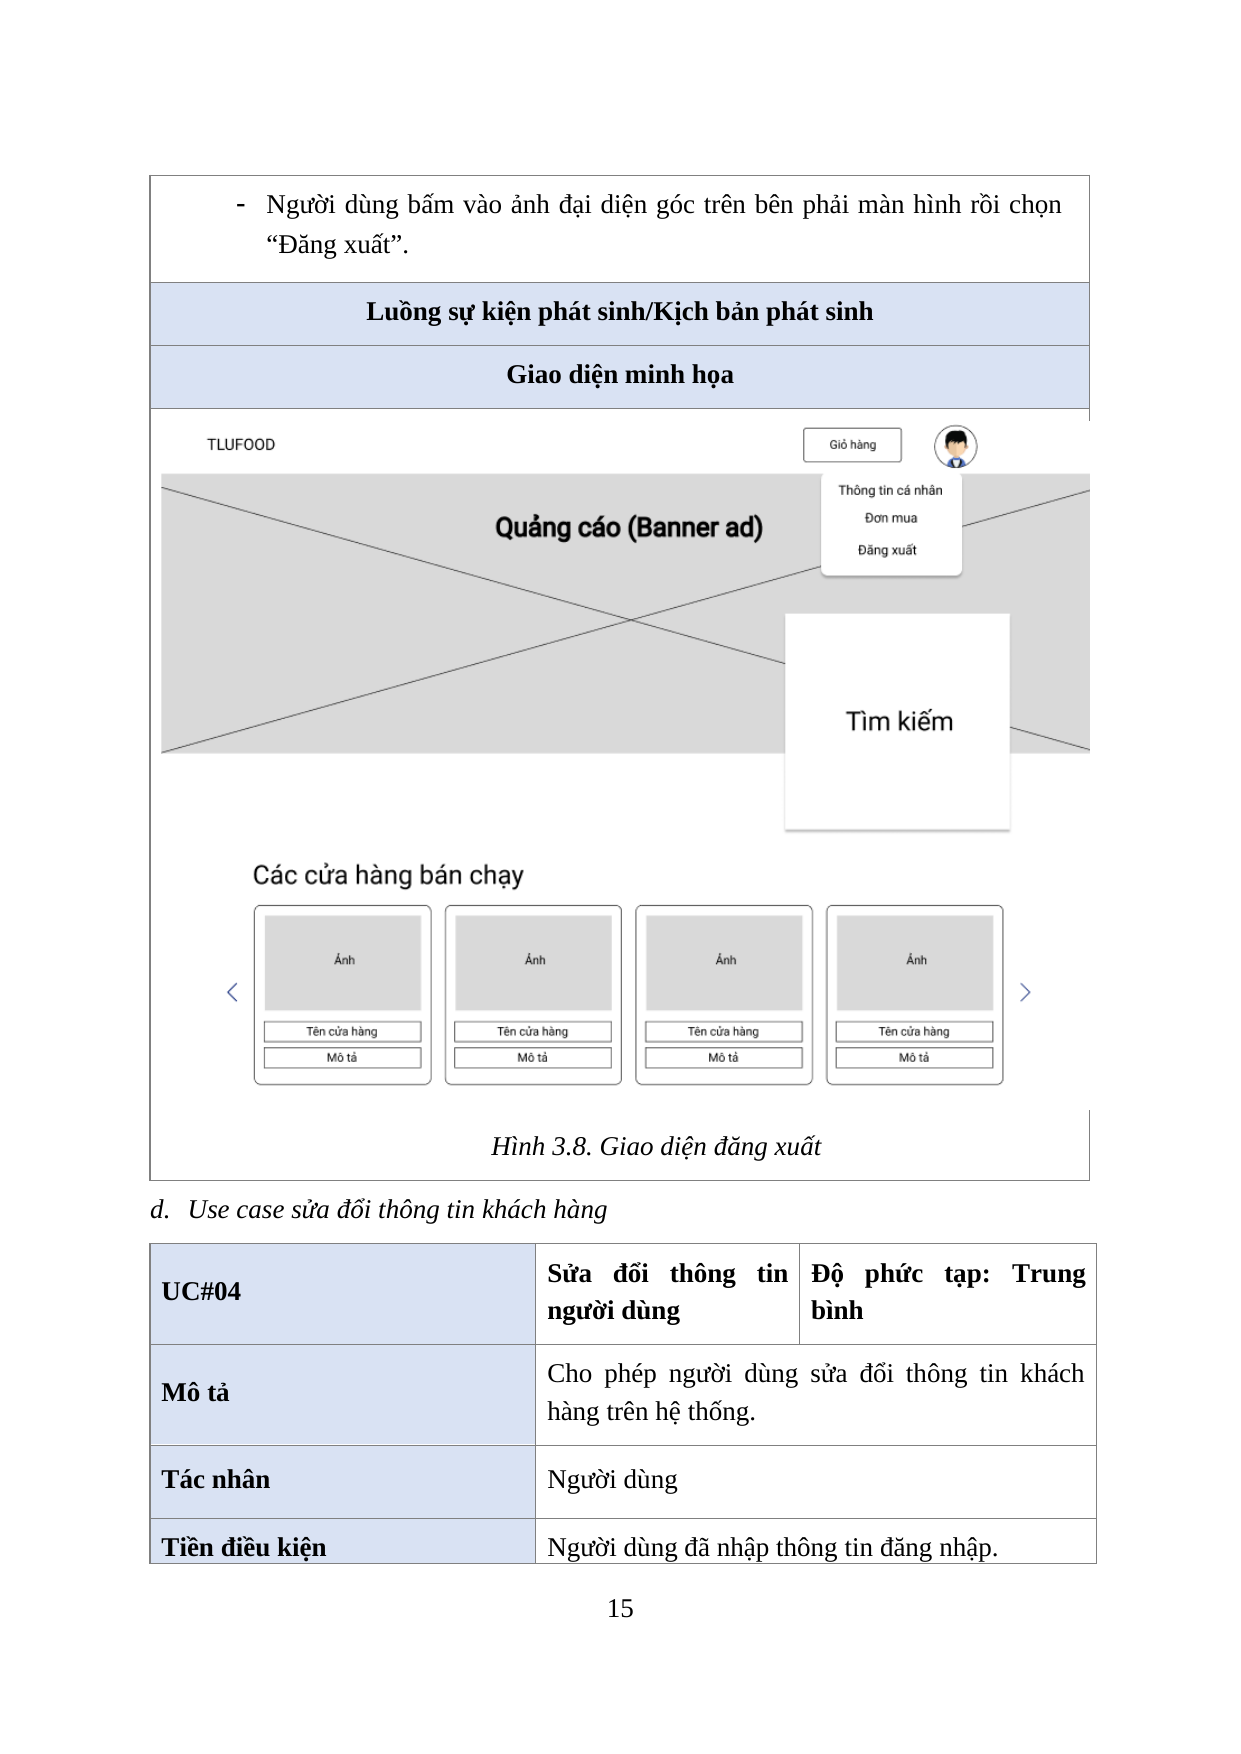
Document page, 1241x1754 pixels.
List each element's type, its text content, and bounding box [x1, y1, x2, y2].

table_header UC#04 [151, 1244, 535, 1344]
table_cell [536, 1519, 1096, 1563]
table_cell Mô tả [151, 1345, 535, 1444]
table_cell Giao diện minh họa [151, 346, 1089, 408]
table_cell Tiền điều kiện [151, 1519, 535, 1563]
table_header Độ phức tạp: Trung bình [800, 1244, 1096, 1344]
table_cell Luồng sự kiện phát sinh/Kịch bản phát sinh [151, 283, 1089, 345]
picture [161, 421, 1090, 1110]
table_cell Tác nhân [151, 1446, 535, 1518]
table_header Sửa đổi thông tin người dùng [536, 1244, 799, 1344]
table_cell Người dùng [536, 1446, 1096, 1518]
table_cell Hình 3.8. Giao diện đăng xuất [151, 409, 1089, 1180]
table_cell Cho phép người dùng sửa đổi thông tin khách hàng trên hệ thống. [536, 1345, 1096, 1444]
subtitle Use case sửa đổi thông tin khách hàng [150, 1193, 1090, 1225]
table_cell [151, 176, 1089, 282]
